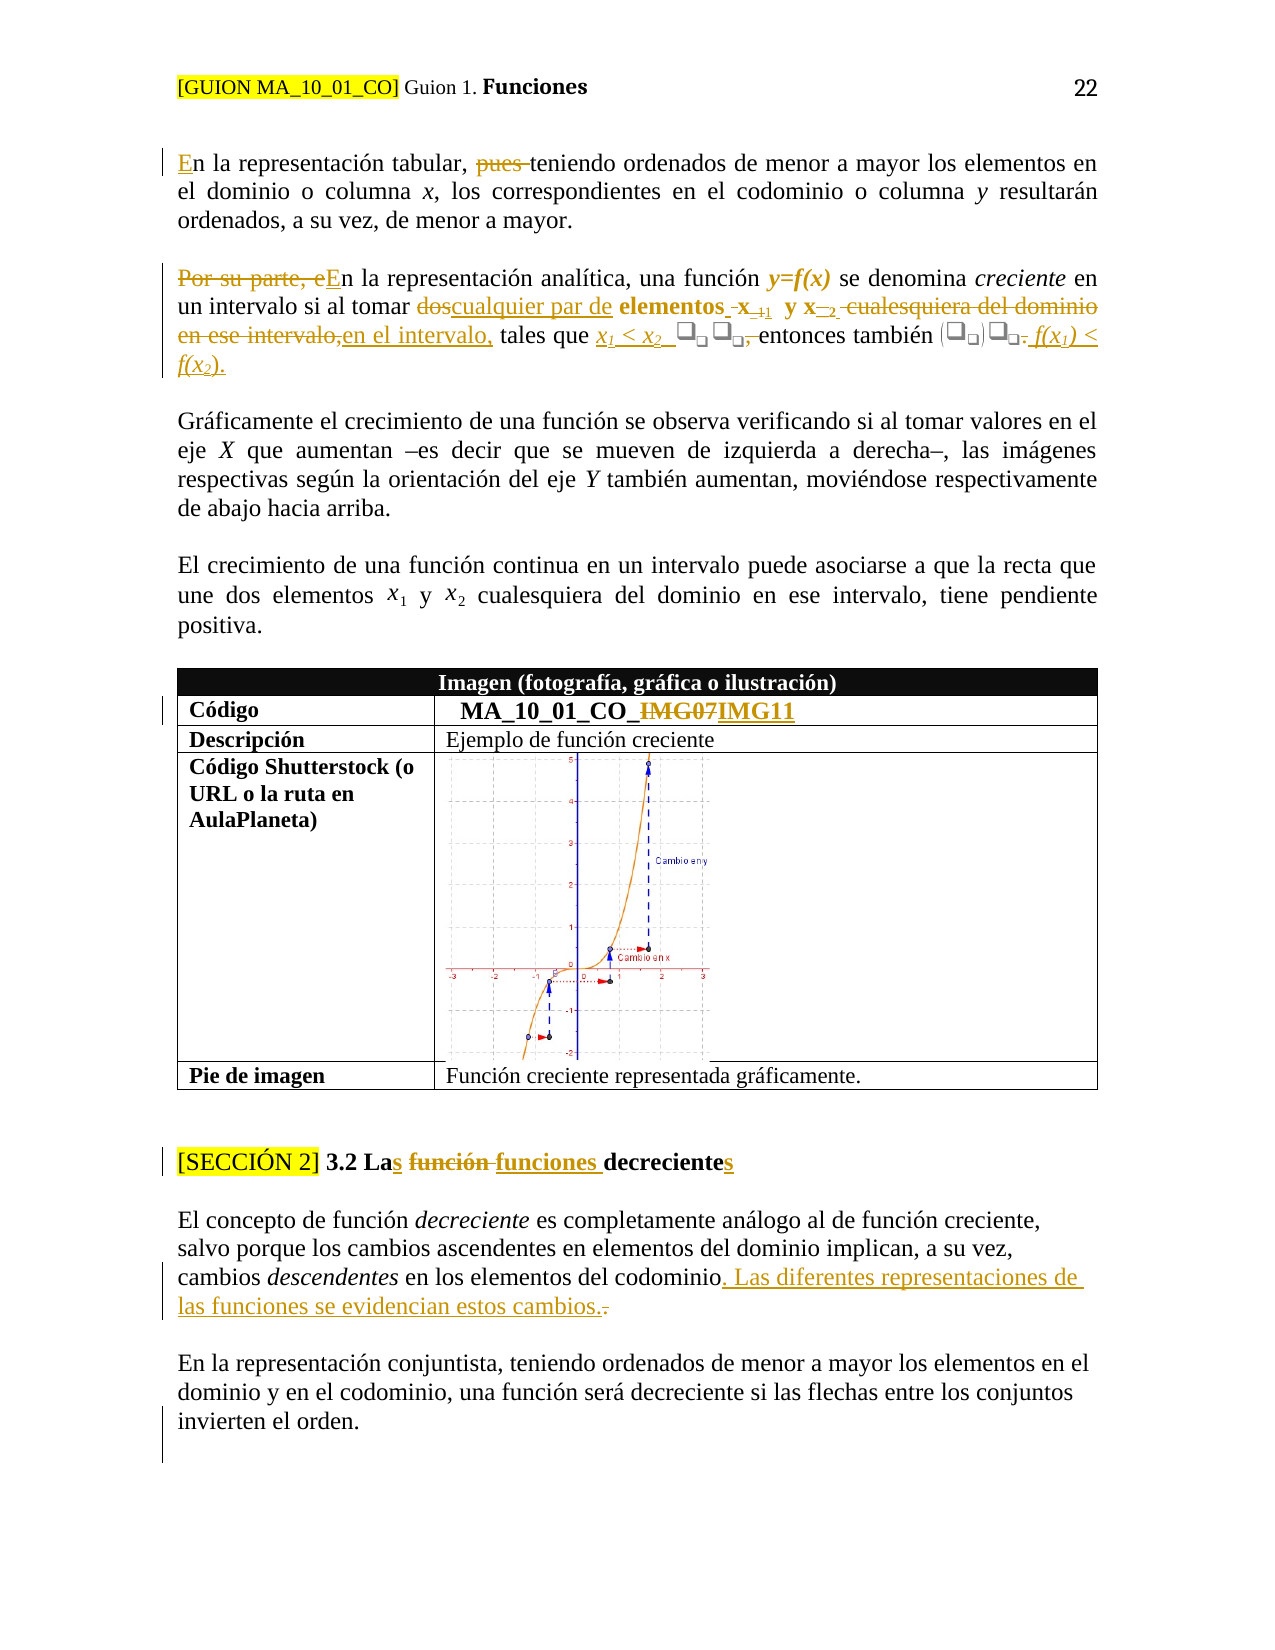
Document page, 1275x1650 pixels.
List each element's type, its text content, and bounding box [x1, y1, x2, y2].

table_cell Código Shutterstock (o URL o la ruta en AulaPlaneta) [178, 753, 434, 1061]
table_cell [435, 753, 445, 1061]
table_cell Descripción [178, 726, 434, 752]
table_header Imagen (fotografía, gráfica o ilustración) [178, 669, 1097, 695]
text En la representación conjuntista, teniendo ordenados de menor a mayor los elementos en el dominio y en el codominio, una función será decreciente si las flechas entre los conjuntos invierten el orden. [177, 1348, 1098, 1435]
text n la representación analítica, una función y=f(x) se denomina creciente en un intervalo si al tomar elementosx y x2 tales que entonces también [177, 263, 1098, 378]
text El crecimiento de una función continua en un intervalo puede asociarse a que la recta que une dos elementos y cualesquiera del dominio en ese intervalo, tiene pendiente positiva. [177, 550, 1098, 639]
table_cell [710, 753, 1097, 1061]
table_cell Código [178, 696, 434, 725]
text [SECCIÓN 2] 3.2 La decreciente [319, 1147, 1098, 1176]
text n la representación tabular, teniendo ordenados de menor a mayor los elementos en el dominio o columna x, los correspondientes en el codominio o columna y resultarán ordenados, a su vez, de menor a mayor. [177, 148, 1098, 234]
table_cell Ejemplo de función creciente [435, 726, 1097, 752]
text Gráficamente el crecimiento de una función se observa verificando si al tomar valores en el eje X que aumentan –es decir que se mueven de izquierda a derecha–, las imágenes respectivas según la orientación del eje Y también aumentan, moviéndose respectivamente de abajo hacia arriba. [177, 406, 1098, 521]
table_cell Pie de imagen [178, 1062, 434, 1089]
table_cell MA_10_01_CO_ [435, 696, 1097, 725]
picture [445, 753, 710, 1062]
table_cell Función creciente representada gráficamente. [435, 1062, 1097, 1089]
text El concepto de función decreciente es completamente análogo al de función creciente, salvo porque los cambios ascendentes en elementos del dominio implican, a su vez, cambios descendentes en los elementos del codominio [177, 1205, 1098, 1320]
